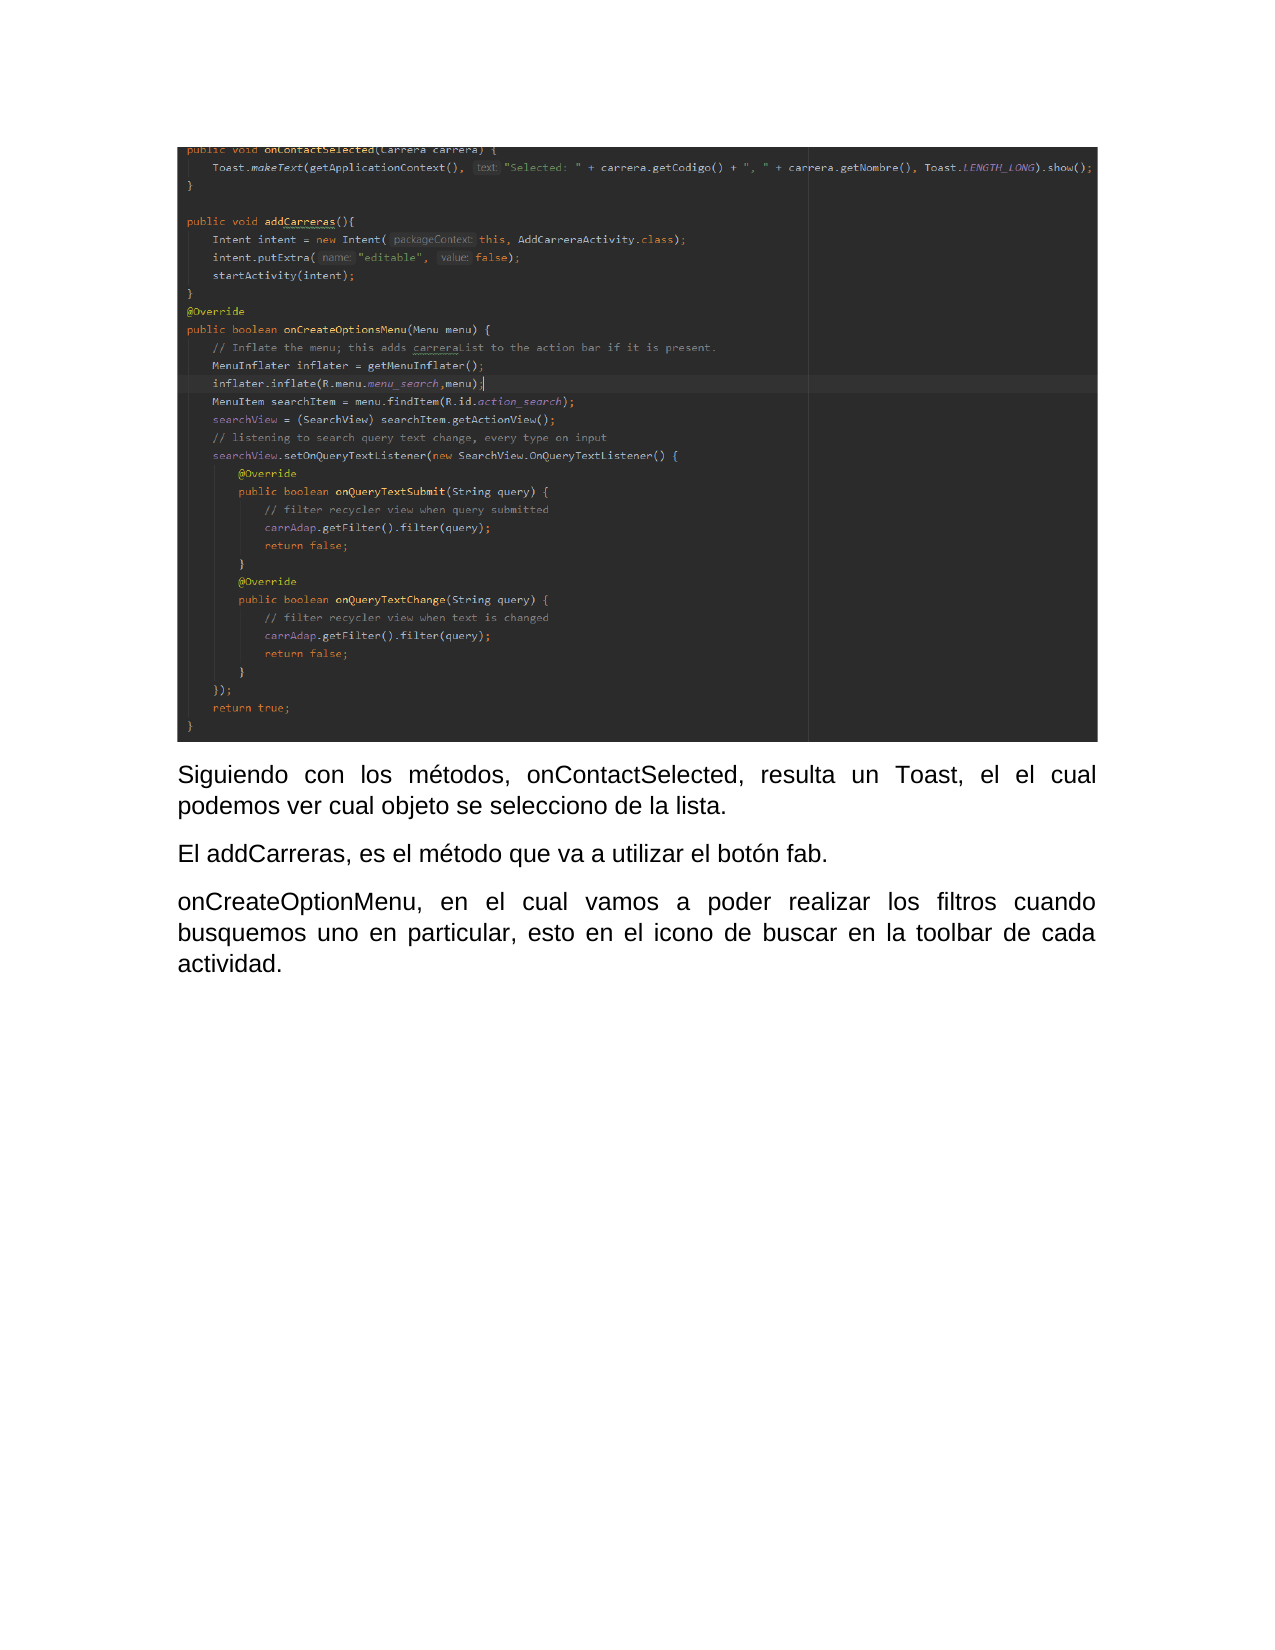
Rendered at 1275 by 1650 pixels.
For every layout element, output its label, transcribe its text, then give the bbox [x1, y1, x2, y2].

text El addCarreras, es el método que va a utilizar el botón fab. [177, 839, 1098, 868]
text onCreateOptionMenu, en el cual vamos a poder realizar los filtros cuando busquemos uno en particular, esto en el icono de buscar en la toolbar de cada actividad. [177, 887, 1098, 977]
picture [177, 147, 1098, 742]
text Siguiendo con los métodos, onContactSelected, resulta un Toast, el el cual podemos ver cual objeto se selecciono de la lista. [177, 760, 1098, 820]
